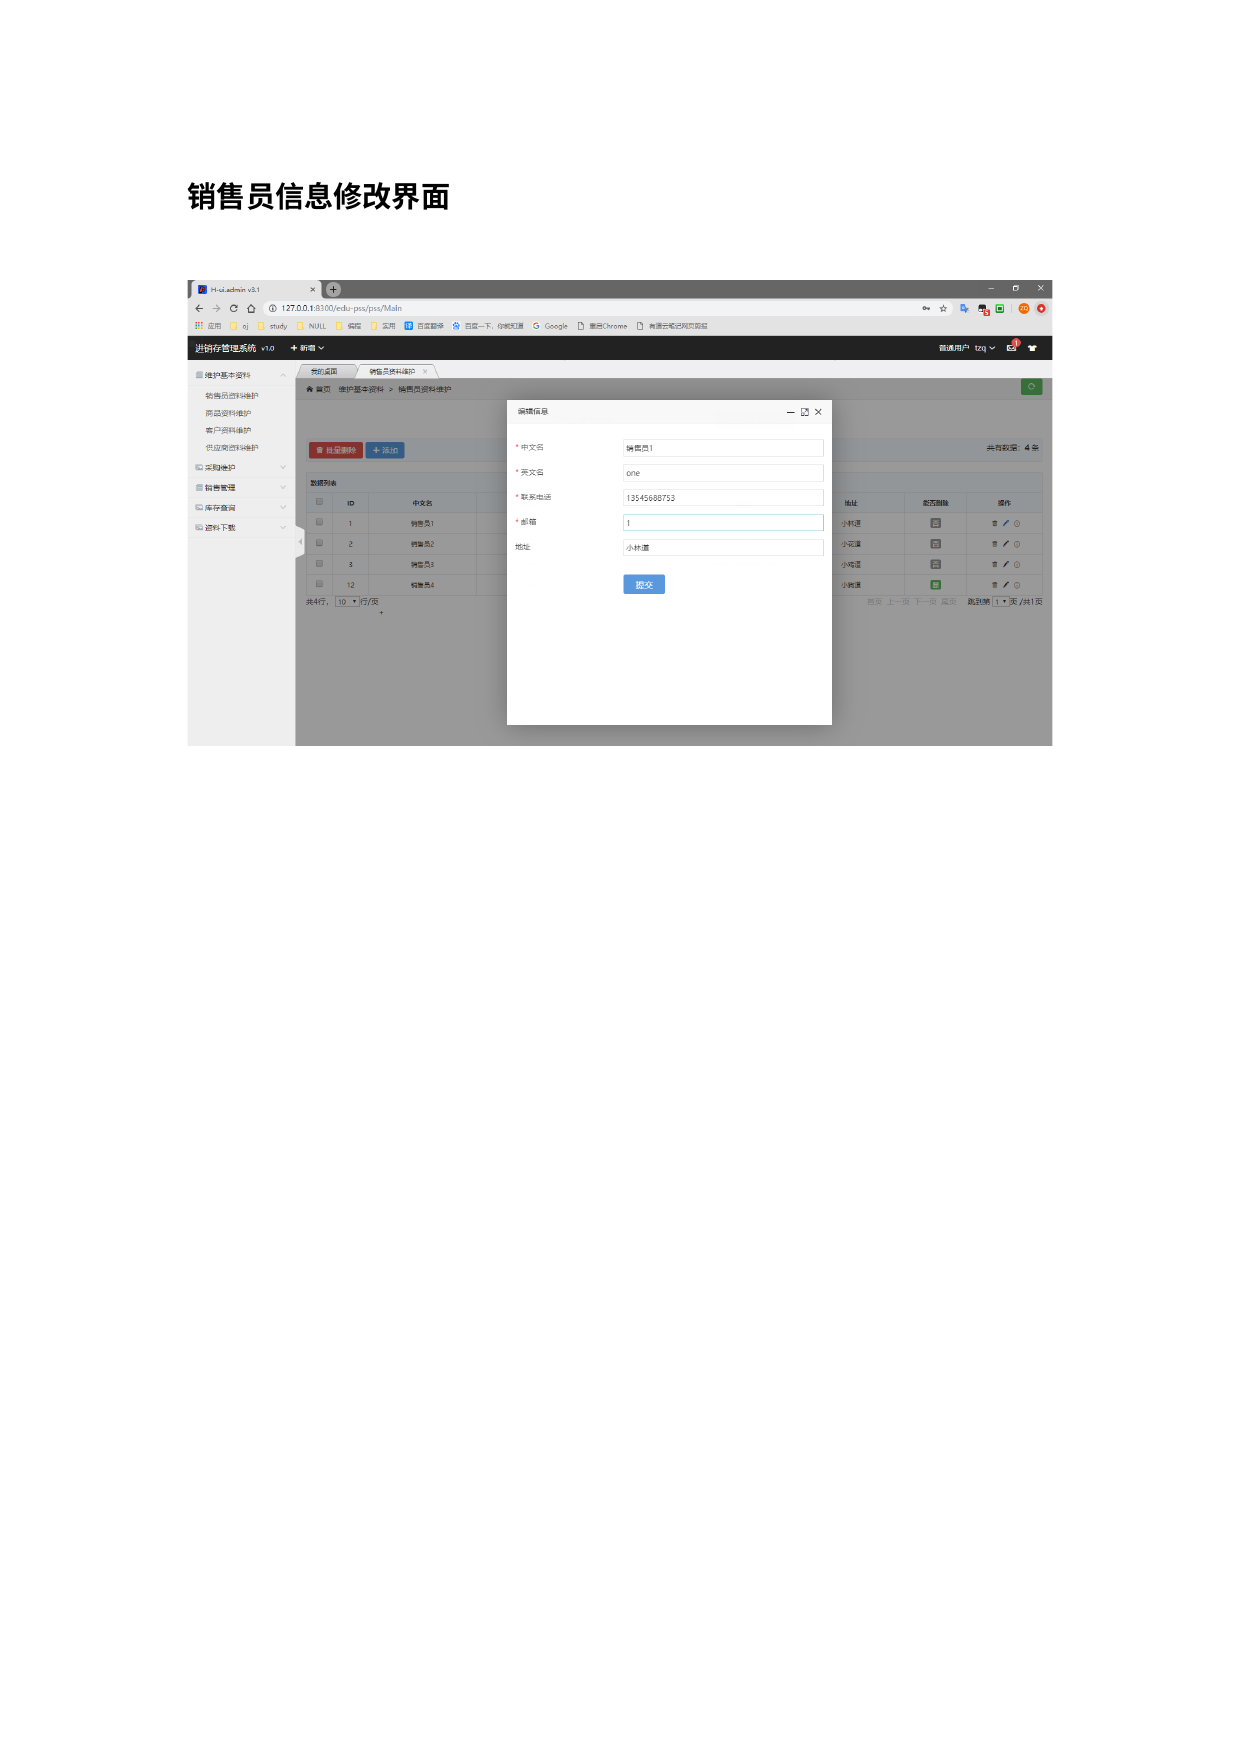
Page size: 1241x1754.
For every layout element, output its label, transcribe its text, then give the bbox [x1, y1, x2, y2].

subtitle 销售员信息修改界面 [187, 162, 1053, 227]
picture [187, 280, 1053, 746]
